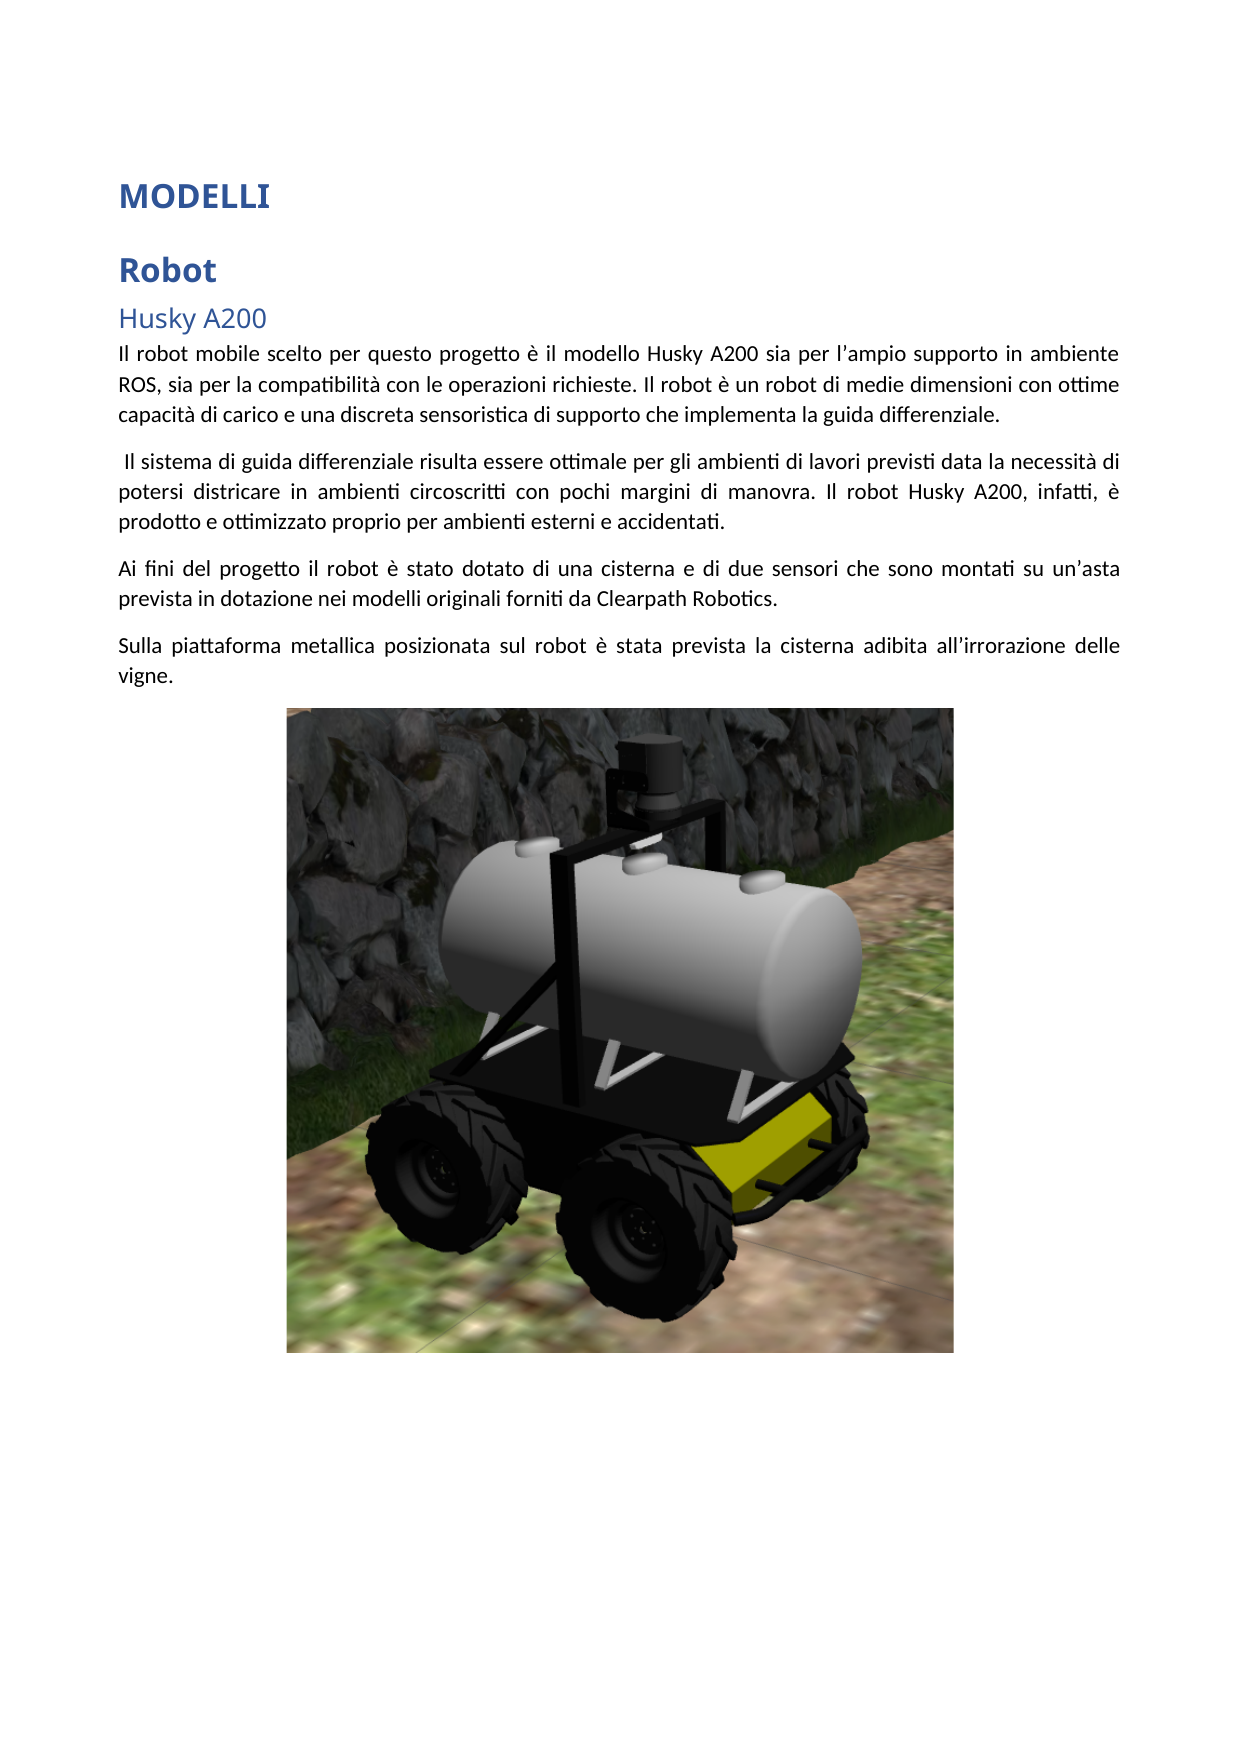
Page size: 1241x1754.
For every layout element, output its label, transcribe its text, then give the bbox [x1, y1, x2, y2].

subtitle Robot [118, 247, 1122, 292]
subtitle MODELLI [118, 173, 1122, 218]
text Il robot mobile scelto per questo progetto è il modello Husky A200 sia per l’ampio supporto in ambiente ROS, sia per la compatibilità con le operazioni richieste. Il robot è un robot di medie dimensioni con ottime capacità di carico e una discreta sensoristica di supporto che implementa la guida differenziale. [118, 339, 1122, 428]
text Il sistema di guida differenziale risulta essere ottimale per gli ambienti di lavori previsti data la necessità di potersi districare in ambienti circoscritti con pochi margini di manovra. Il robot Husky A200, infatti, è prodotto e ottimizzato proprio per ambienti esterni e accidentati. [118, 447, 1122, 535]
text Sulla piattaforma metallica posizionata sul robot è stata prevista la cisterna adibita all’irrorazione delle vigne. [118, 631, 1122, 689]
subtitle Husky A200 [118, 300, 1122, 337]
text Ai fini del progetto il robot è stato dotato di una cisterna e di due sensori che sono montati su un’asta prevista in dotazione nei modelli originali forniti da Clearpath Robotics. [118, 554, 1122, 612]
picture [286, 708, 954, 1353]
